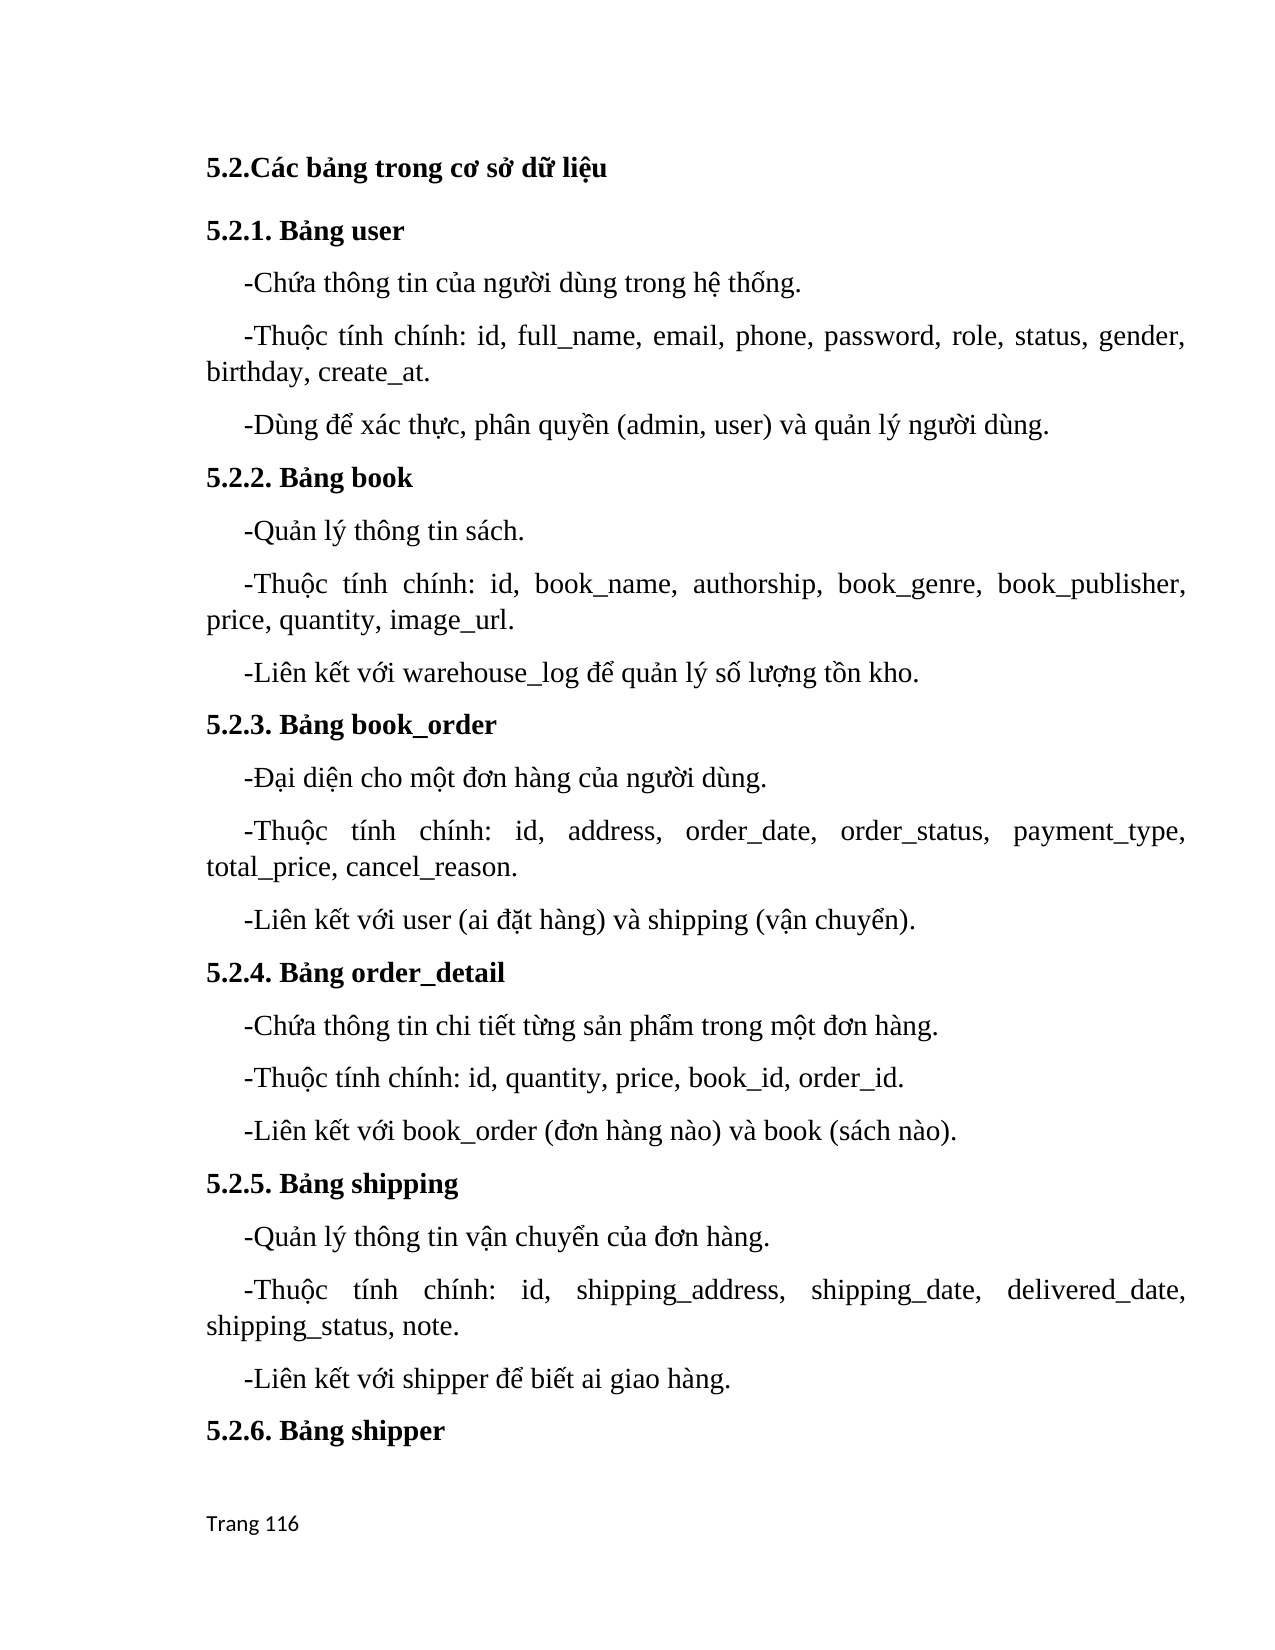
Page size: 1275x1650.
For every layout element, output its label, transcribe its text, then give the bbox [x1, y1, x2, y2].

text -Đại diện cho một đơn hàng của người dùng. [206, 760, 1187, 794]
text -Thuộc tính chính: id, shipping_address, shipping_date, delivered_date, shipping_status, note. [206, 1272, 1187, 1341]
text -Liên kết với warehouse_log để quản lý số lượng tồn kho. [206, 655, 1187, 688]
text 5.2.1. Bảng user [206, 213, 1187, 246]
text -Chứa thông tin chi tiết từng sản phẩm trong một đơn hàng. [206, 1008, 1187, 1041]
text -Liên kết với book_order (đơn hàng nào) và book (sách nào). [206, 1113, 1187, 1147]
text -Liên kết với user (ai đặt hàng) và shipping (vận chuyển). [206, 902, 1187, 936]
text -Dùng để xác thực, phân quyền (admin, user) và quản lý người dùng. [206, 407, 1187, 441]
text -Chứa thông tin của người dùng trong hệ thống. [206, 266, 1187, 299]
text -Quản lý thông tin vận chuyển của đơn hàng. [206, 1219, 1187, 1252]
text -Thuộc tính chính: id, full_name, email, phone, password, role, status, gender, birthday, create_at. [206, 318, 1187, 388]
text 5.2.5. Bảng shipping [206, 1166, 1187, 1200]
text 5.2.6. Bảng shipper [206, 1413, 1187, 1447]
text 5.2.3. Bảng book_order [206, 707, 1187, 741]
text -Liên kết với shipper để biết ai giao hàng. [206, 1361, 1187, 1394]
text 5.2.4. Bảng order_detail [206, 955, 1187, 988]
text -Thuộc tính chính: id, book_name, authorship, book_genre, book_publisher, price, quantity, image_url. [206, 566, 1187, 635]
subtitle 5.2.Các bảng trong cơ sở dữ liệu [206, 150, 1187, 183]
text -Thuộc tính chính: id, address, order_date, order_status, payment_type, total_price, cancel_reason. [206, 813, 1187, 883]
text -Thuộc tính chính: id, quantity, price, book_id, order_id. [206, 1061, 1187, 1094]
text -Quản lý thông tin sách. [206, 513, 1187, 546]
text 5.2.2. Bảng book [206, 460, 1187, 494]
